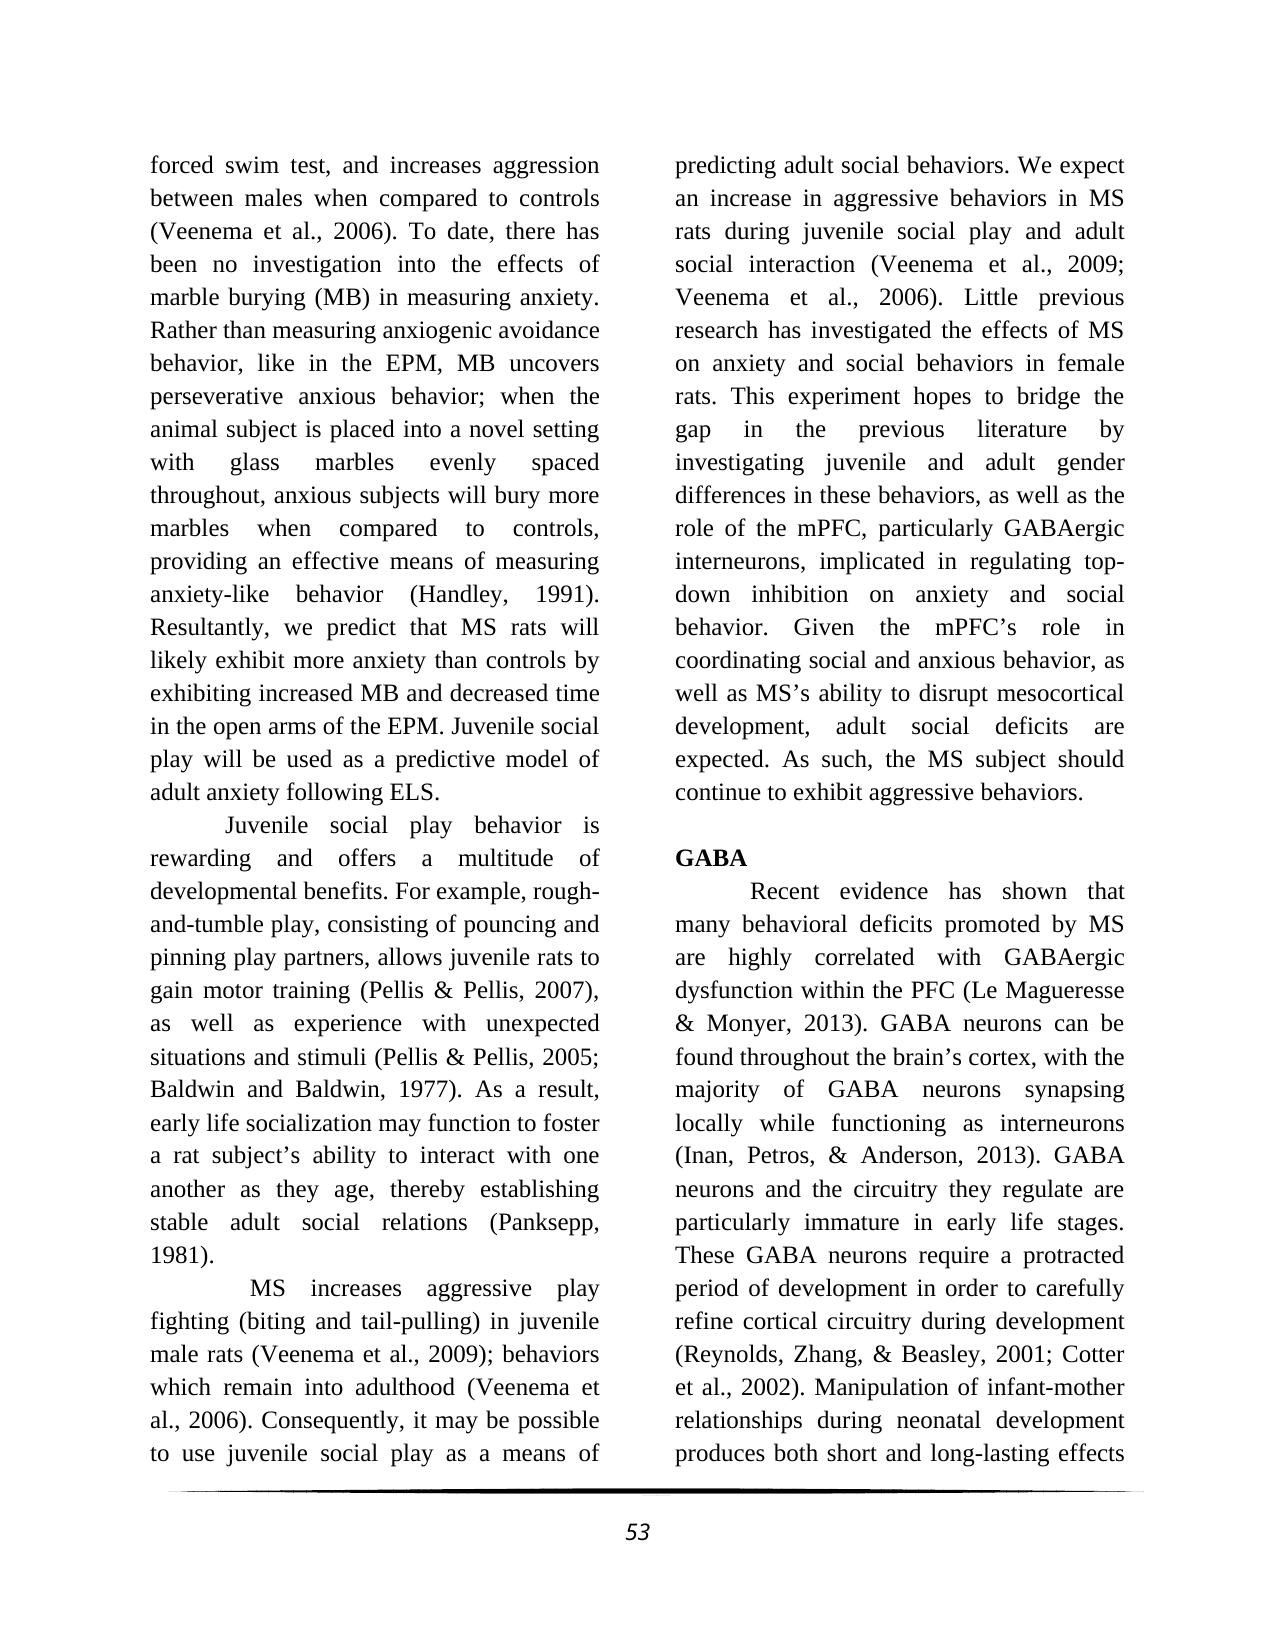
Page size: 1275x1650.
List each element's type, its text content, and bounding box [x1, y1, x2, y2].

picture [168, 1487, 1144, 1496]
text MS increases aggressive play fighting (biting and tail-pulling) in juvenile male rats (Veenema et al., 2009); behaviors which remain into adulthood (Veenema et al., 2006). Consequently, it may be possible to use juvenile social play as a means of predicting adult social behaviors. We expect an increase in aggressive behaviors in MS rats during juvenile social play and adult social interaction (Veenema et al., 2009; Veenema et al., 2006). Little previous research has investigated the effects of MS on anxiety and social behaviors in female rats. This experiment hopes to bridge the gap in the previous literature by investigating juvenile and adult gender differences in these behaviors, as well as the role of the mPFC, particularly GABAergic interneurons, implicated in regulating top-down inhibition on anxiety and social behavior. Given the mPFC’s role in coordinating social and anxious behavior, as well as MS’s ability to disrupt mesocortical development, adult social deficits are expected. As such, the MS subject should continue to exhibit aggressive behaviors. [675, 150, 1125, 806]
text MS increases aggressive play fighting (biting and tail-pulling) in juvenile male rats (Veenema et al., 2009); behaviors which remain into adulthood (Veenema et al., 2006). Consequently, it may be possible to use juvenile social play as a means of predicting adult social behaviors. We expect an increase in aggressive behaviors in MS rats during juvenile social play and adult social interaction (Veenema et al., 2009; Veenema et al., 2006). Little previous research has investigated the effects of MS on anxiety and social behaviors in female rats. This experiment hopes to bridge the gap in the previous literature by investigating juvenile and adult gender differences in these behaviors, as well as the role of the mPFC, particularly GABAergic interneurons, implicated in regulating top-down inhibition on anxiety and social behavior. Given the mPFC’s role in coordinating social and anxious behavior, as well as MS’s ability to disrupt mesocortical development, adult social deficits are expected. As such, the MS subject should continue to exhibit aggressive behaviors. [150, 1273, 600, 1467]
text GABA [675, 843, 1125, 872]
text Juvenile social play behavior is rewarding and offers a multitude of developmental benefits. For example, rough-and-tumble play, consisting of pouncing and pinning play partners, allows juvenile rats to gain motor training (Pellis & Pellis, 2007), as well as experience with unexpected situations and stimuli (Pellis & Pellis, 2005; Baldwin and Baldwin, 1977). As a result, early life socialization may function to foster a rat subject’s ability to interact with one another as they age, thereby establishing stable adult social relations (Panksepp, 1981). [150, 810, 600, 1268]
